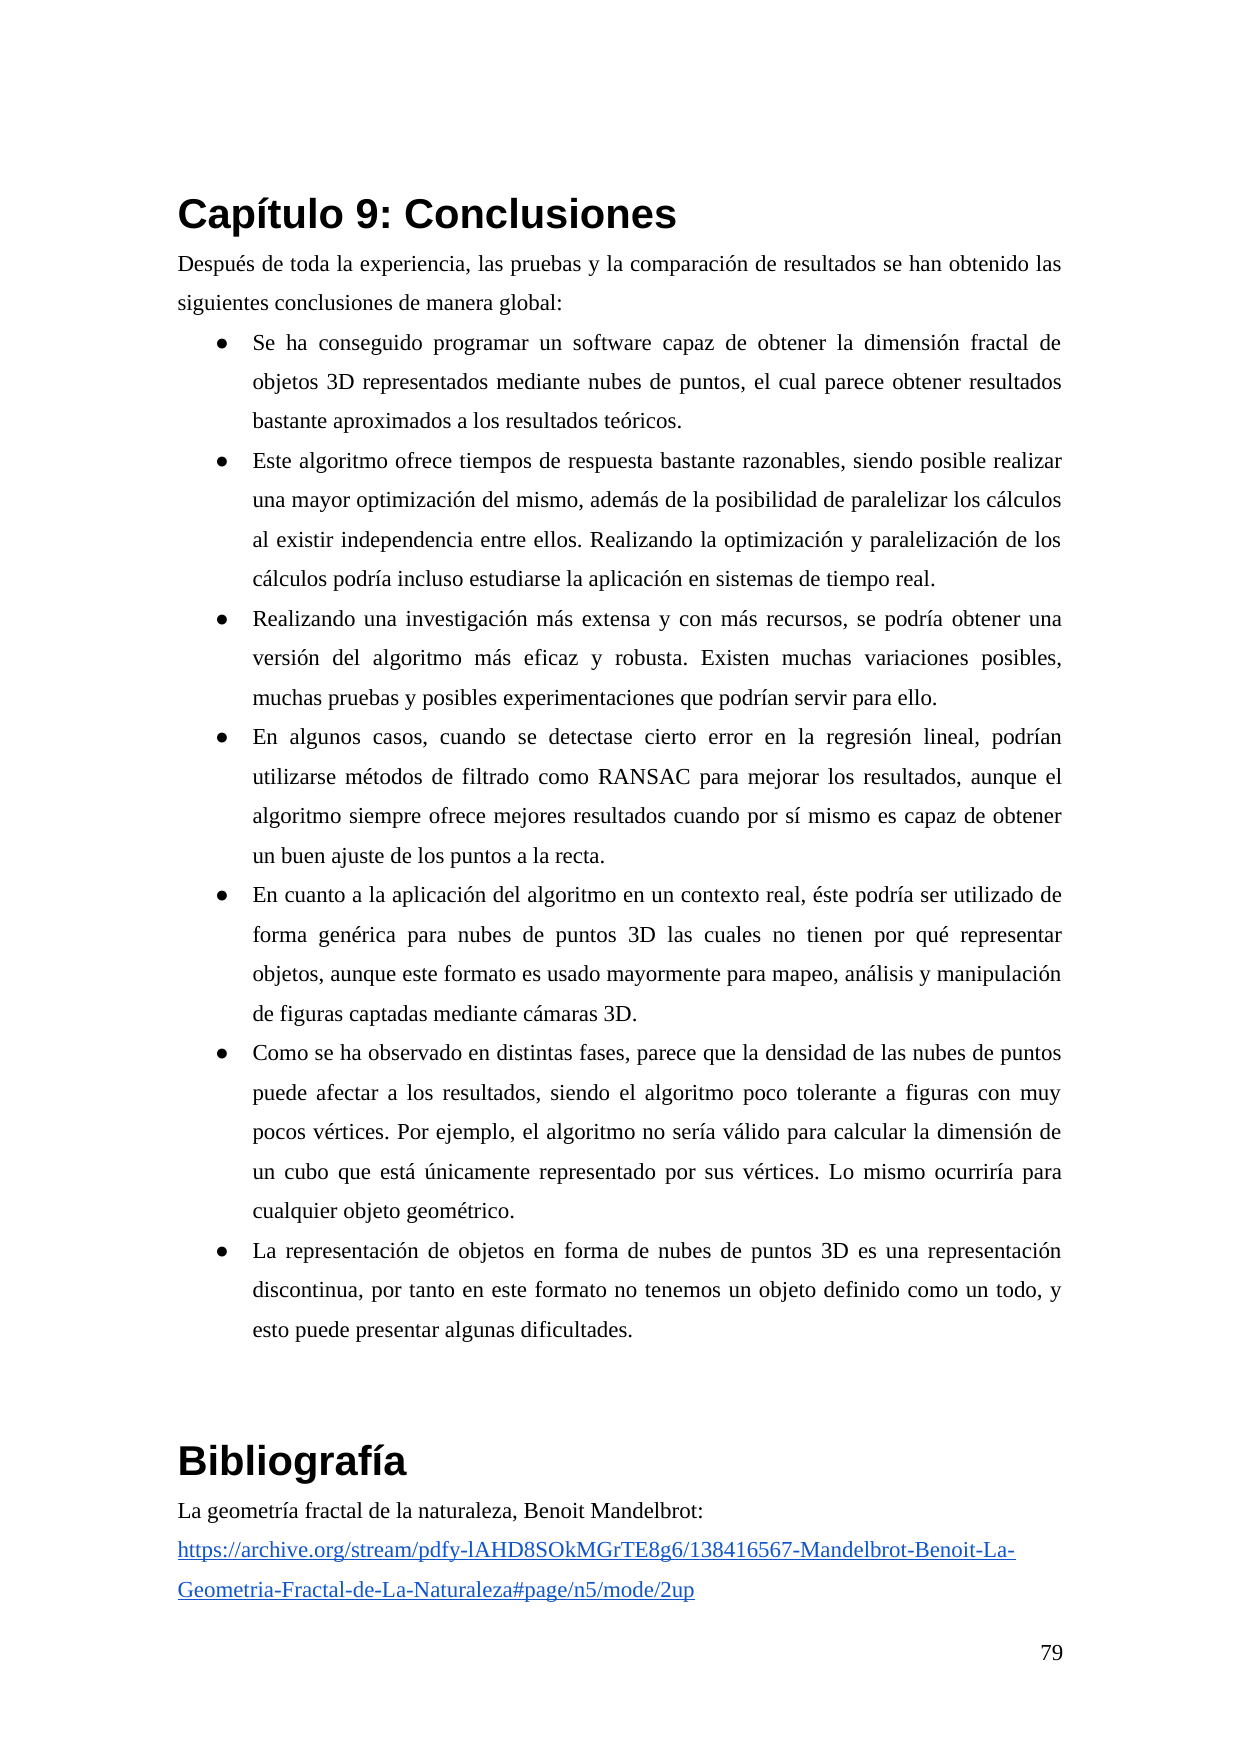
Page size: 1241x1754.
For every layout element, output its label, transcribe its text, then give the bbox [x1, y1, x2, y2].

subtitle Bibliografía [177, 1436, 1063, 1484]
text Después de toda la experiencia, las pruebas y la comparación de resultados se han obtenido las siguientes conclusiones de manera global: [177, 250, 1063, 316]
list En cuanto a la aplicación del algoritmo en un contexto real, éste podría ser utilizado de forma genérica para nubes de puntos 3D las cuales no tienen por qué representar objetos, aunque este formato es usado mayormente para mapeo, análisis y manipulación de figuras captadas mediante cámaras 3D. [215, 881, 1063, 1026]
list Realizando una investigación más extensa y con más recursos, se podría obtener una versión del algoritmo más eficaz y robusta. Existen muchas variaciones posibles, muchas pruebas y posibles experimentaciones que podrían servir para ello. [215, 605, 1063, 710]
list En algunos casos, cuando se detectase cierto error en la regresión lineal, podrían utilizarse métodos de filtrado como RANSAC para mejorar los resultados, aunque el algoritmo siempre ofrece mejores resultados cuando por sí mismo es capaz de obtener un buen ajuste de los puntos a la recta. [215, 723, 1063, 868]
subtitle Capítulo 9: Conclusiones [177, 189, 1063, 237]
text La geometría fractal de la naturaleza, Benoit Mandelbrot: [177, 1497, 1063, 1523]
text https://archive.org/stream/pdfy-lAHD8SOkMGrTE8g6/138416567-Mandelbrot-Benoit-La-Geometria-Fractal-de-La-Naturaleza#page/n5/mode/2up [177, 1536, 1063, 1602]
list Como se ha observado en distintas fases, parece que la densidad de las nubes de puntos puede afectar a los resultados, siendo el algoritmo poco tolerante a figuras con muy pocos vértices. Por ejemplo, el algoritmo no sería válido para calcular la dimensión de un cubo que está únicamente representado por sus vértices. Lo mismo ocurriría para cualquier objeto geométrico. [215, 1039, 1063, 1223]
list Se ha conseguido programar un software capaz de obtener la dimensión fractal de objetos 3D representados mediante nubes de puntos, el cual parece obtener resultados bastante aproximados a los resultados teóricos. [215, 329, 1063, 434]
list Este algoritmo ofrece tiempos de respuesta bastante razonables, siendo posible realizar una mayor optimización del mismo, además de la posibilidad de paralelizar los cálculos al existir independencia entre ellos. Realizando la optimización y paralelización de los cálculos podría incluso estudiarse la aplicación en sistemas de tiempo real. [215, 447, 1063, 592]
list La representación de objetos en forma de nubes de puntos 3D es una representación discontinua, por tanto en este formato no tenemos un objeto definido como un todo, y esto puede presentar algunas dificultades. [215, 1237, 1063, 1342]
